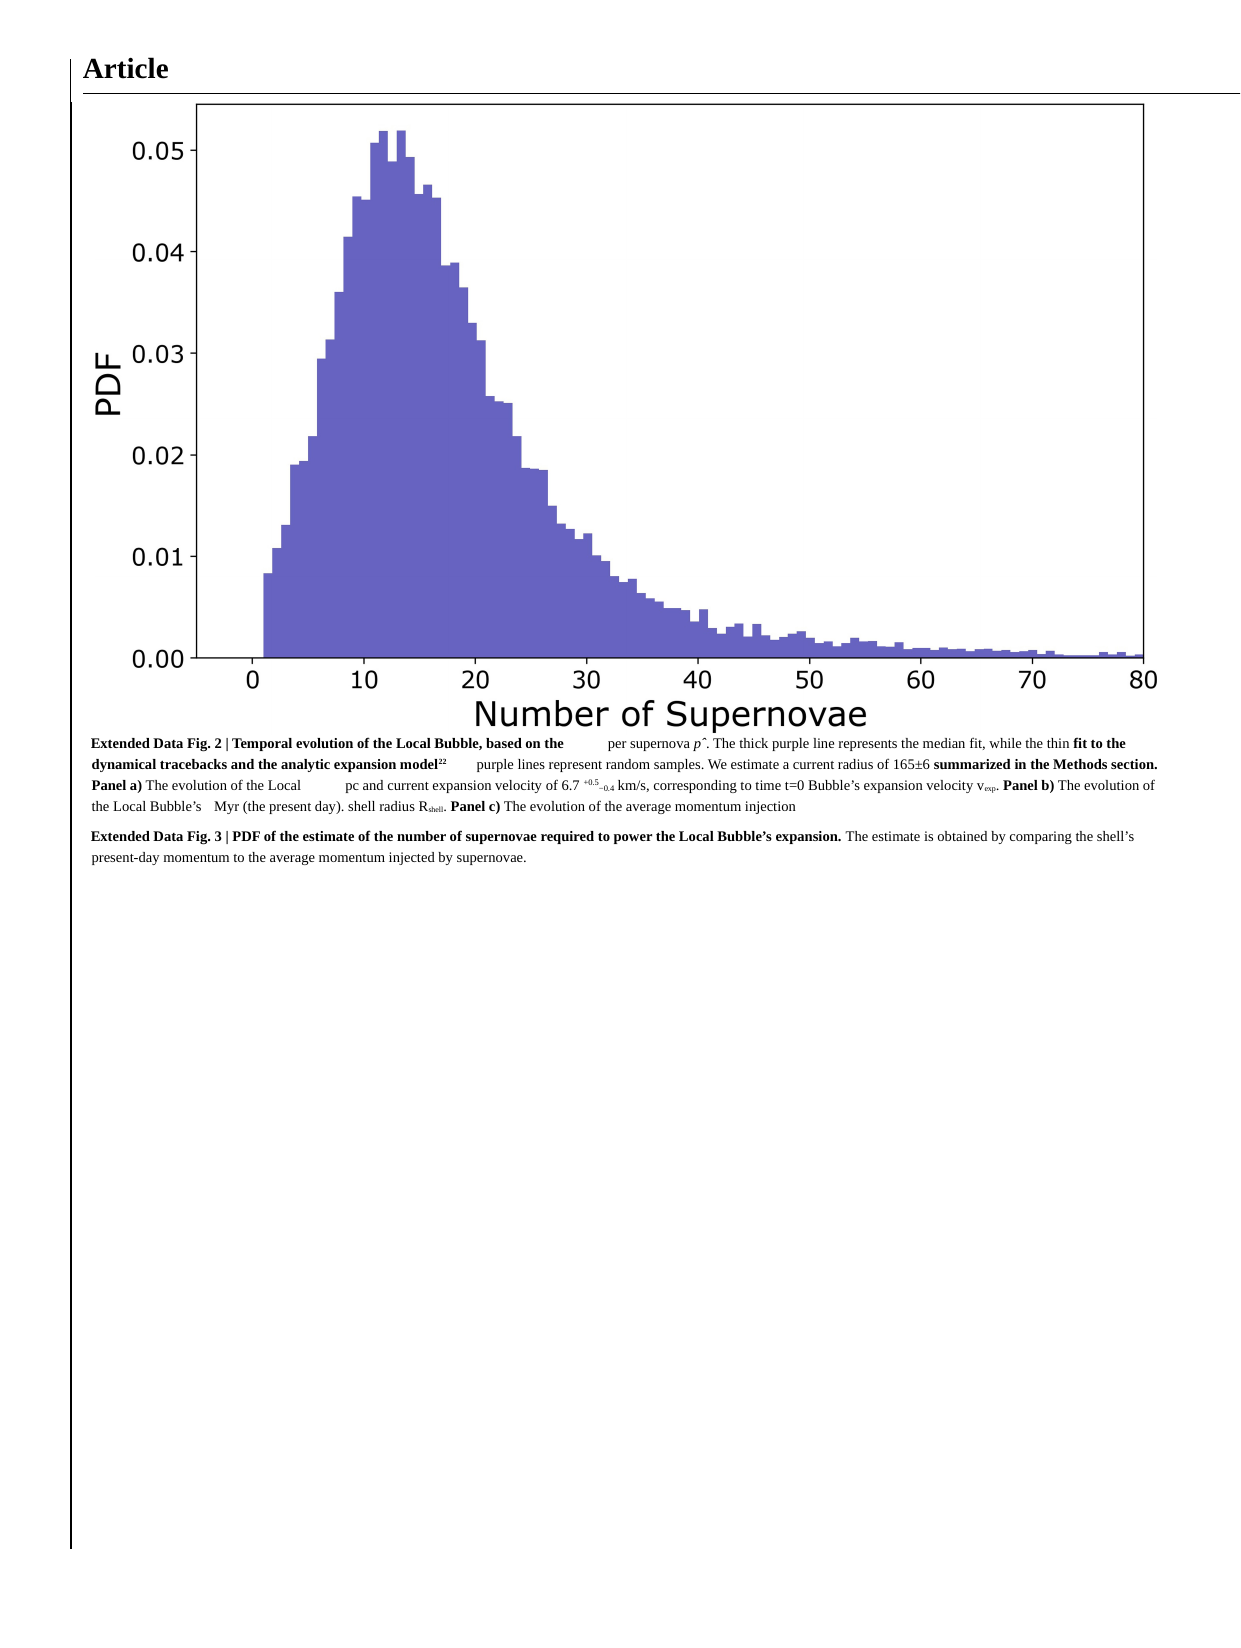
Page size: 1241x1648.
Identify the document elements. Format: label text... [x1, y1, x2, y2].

picture [94, 102, 1158, 735]
text Extended Data Fig. 3 | PDF of the estimate of the number of supernovae required to power the Local Bubble’s expansion. The estimate is obtained by comparing the shell’s present-day momentum to the average momentum injected by supernovae. [81, 828, 1166, 865]
